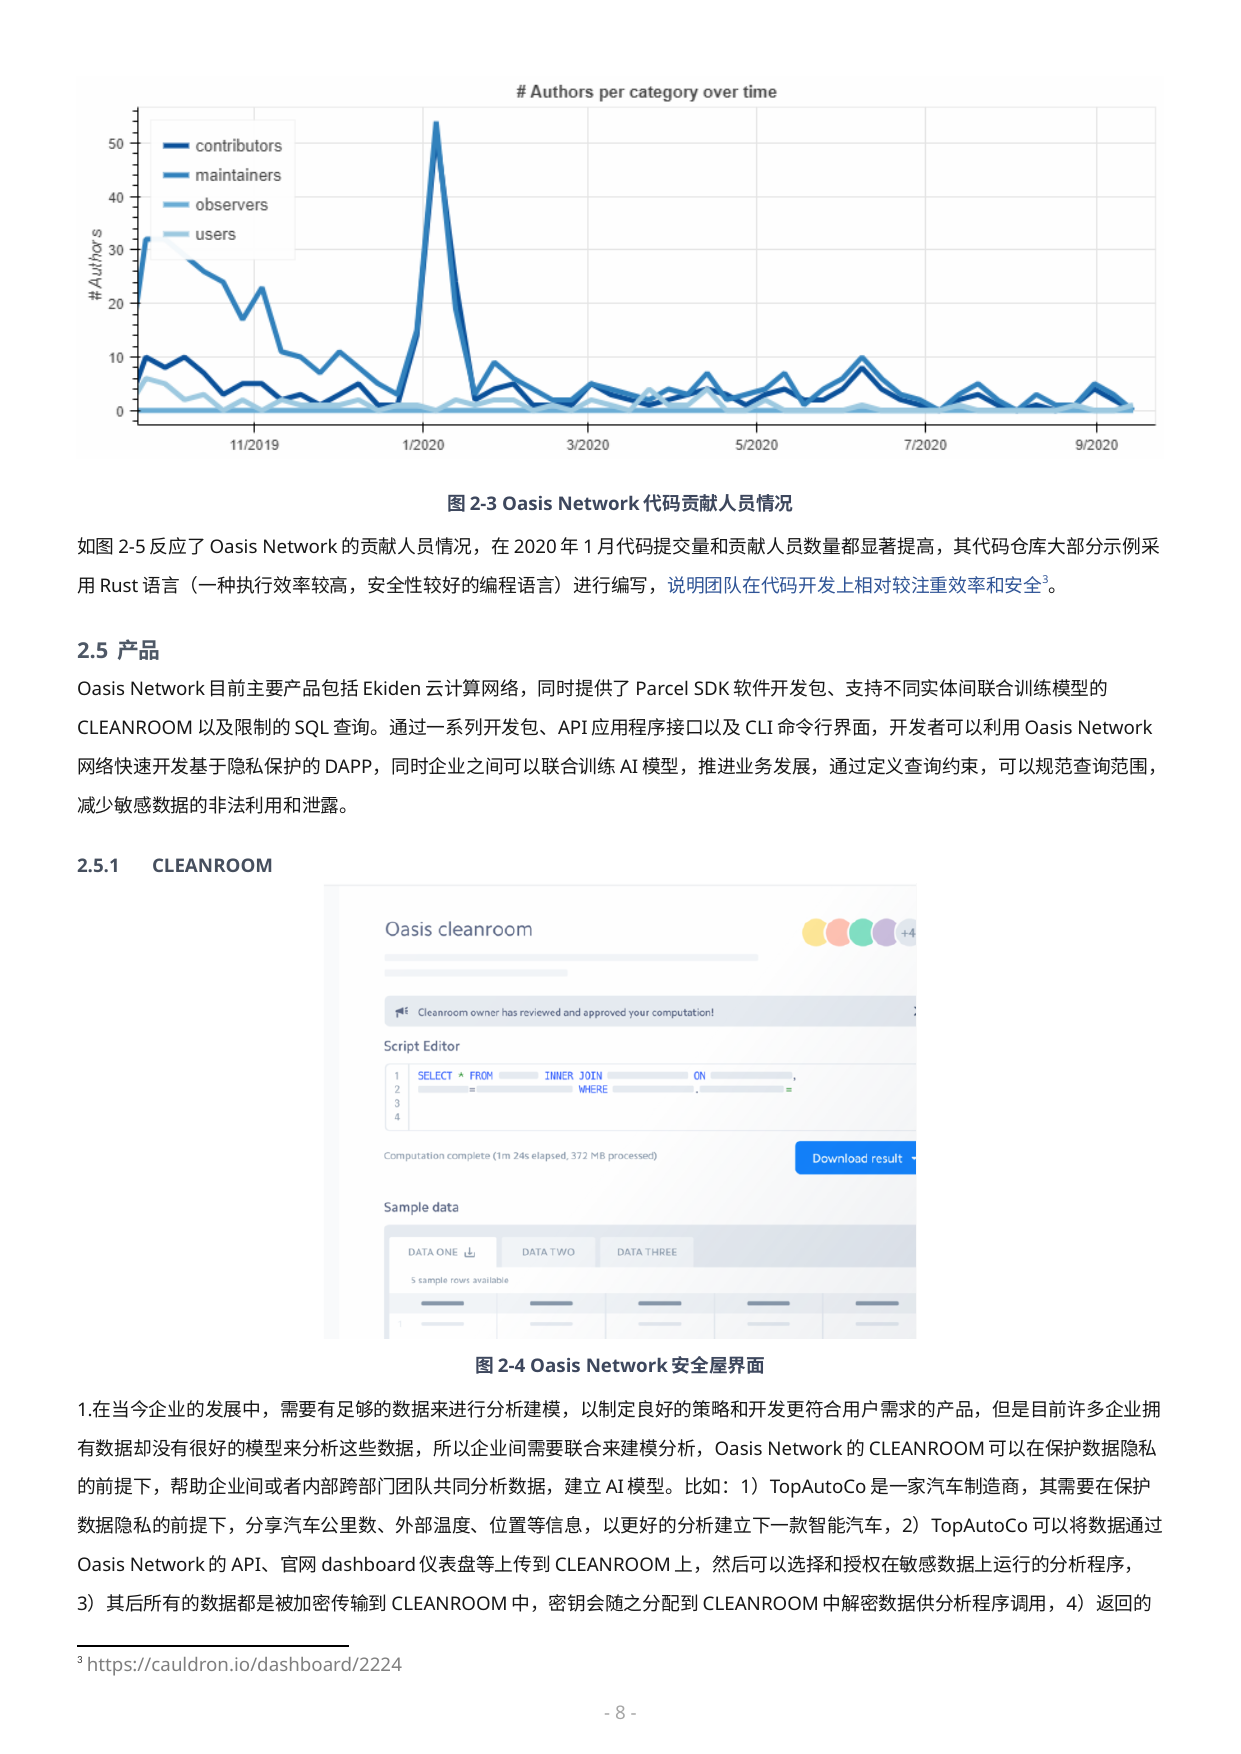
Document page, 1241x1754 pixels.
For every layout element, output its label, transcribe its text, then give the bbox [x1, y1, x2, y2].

text 图2-4 Oasis Network安全屋界面 [77, 1351, 1163, 1378]
picture [76, 76, 1164, 459]
text Oasis Network目前主要产品包括Ekiden云计算网络，同时提供了Parcel SDK软件开发包、支持不同实体间联合训练模型的CLEANROOM以及限制的SQL查询。通过一系列开发包、API应用程序接口以及CLI命令行界面，开发者可以利用Oasis Network网络快速开发基于隐私保护的DAPP，同时企业之间可以联合训练AI模型，推进业务发展，通过定义查询约束，可以规范查询范围，减少敏感数据的非法利用和泄露。 [77, 671, 1163, 820]
list 产品 [77, 633, 1163, 664]
text CLEANROOM [77, 853, 1163, 878]
picture [323, 883, 917, 1339]
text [77, 1392, 1163, 1619]
text 图2-3 Oasis Network代码贡献人员情况 [77, 488, 1163, 515]
text 如图2-5反应了Oasis Network的贡献人员情况，在2020年1月代码提交量和贡献人员数量都显著提高，其代码仓库大部分示例采用Rust语言（一种执行效率较高，安全性较好的编程语言）进行编写，说明团队在代码开发上相对较注重效率和安全。 [77, 529, 1163, 600]
